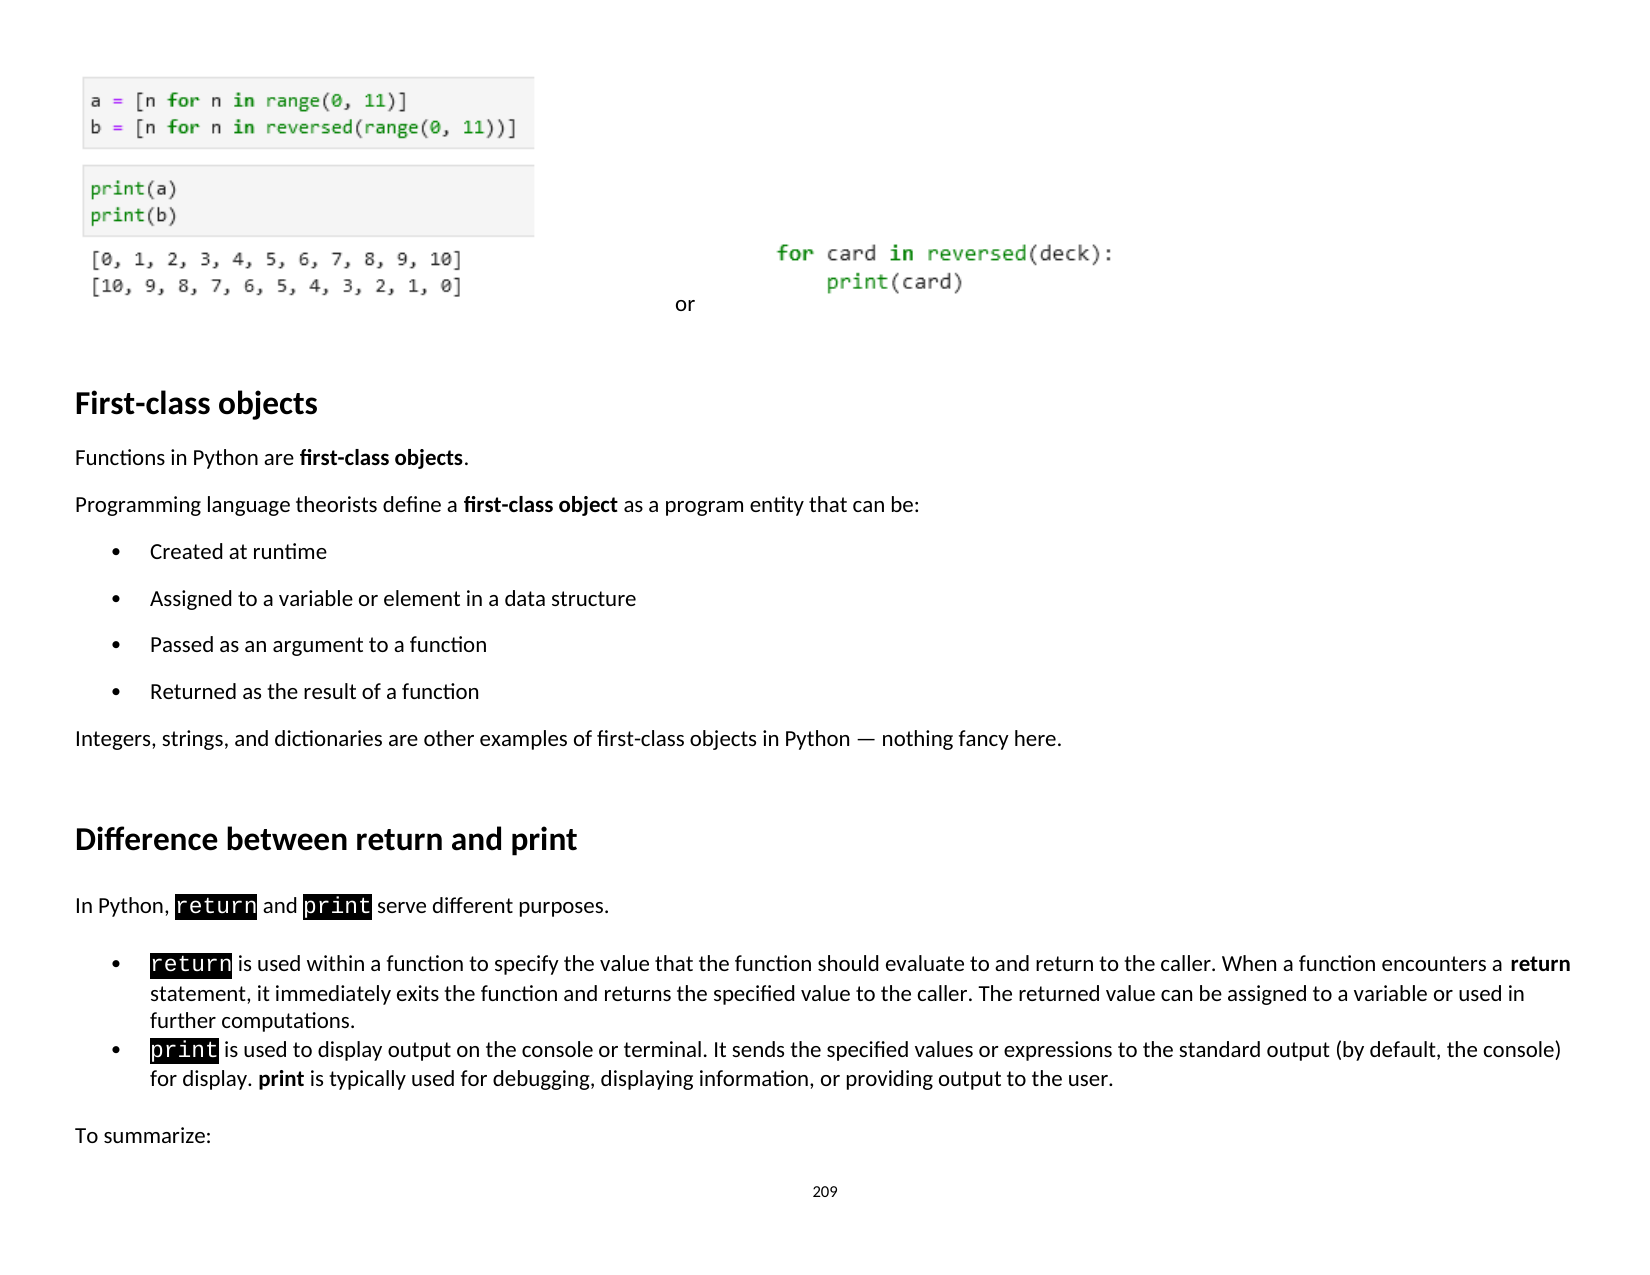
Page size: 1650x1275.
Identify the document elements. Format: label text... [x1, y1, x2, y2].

text Programming language theorists define a first-class object as a program entity that can be: [75, 490, 1575, 518]
picture [75, 75, 535, 311]
text To summarize: [75, 1121, 1575, 1149]
list Passed as an argument to a function [112, 631, 1575, 658]
list Created at runtime [112, 537, 1575, 565]
picture [750, 226, 1125, 311]
list Returned as the result of a function [112, 677, 1575, 705]
text In Python, return and print serve different purposes. [75, 891, 1575, 920]
text Difference between return and print [75, 818, 1575, 859]
text Functions in Python are first-class objects. [75, 443, 1575, 471]
list Assigned to a variable or element in a data structure [112, 584, 1575, 612]
text First-class objects [75, 382, 1575, 423]
list return is used within a function to specify the value that the function should evaluate to and return to the caller. When a function encounters a return statement, it immediately exits the function and returns the specified value to the caller. The returned value can be assigned to a variable or used in further computations. [112, 949, 1575, 1035]
list print is used to display output on the console or terminal. It sends the specified values or expressions to the standard output (by default, the console) for display. print is typically used for debugging, displaying information, or providing output to the user. [112, 1035, 1575, 1092]
text Integers, strings, and dictionaries are other examples of first-class objects in Python — nothing fancy here. [75, 724, 1575, 752]
